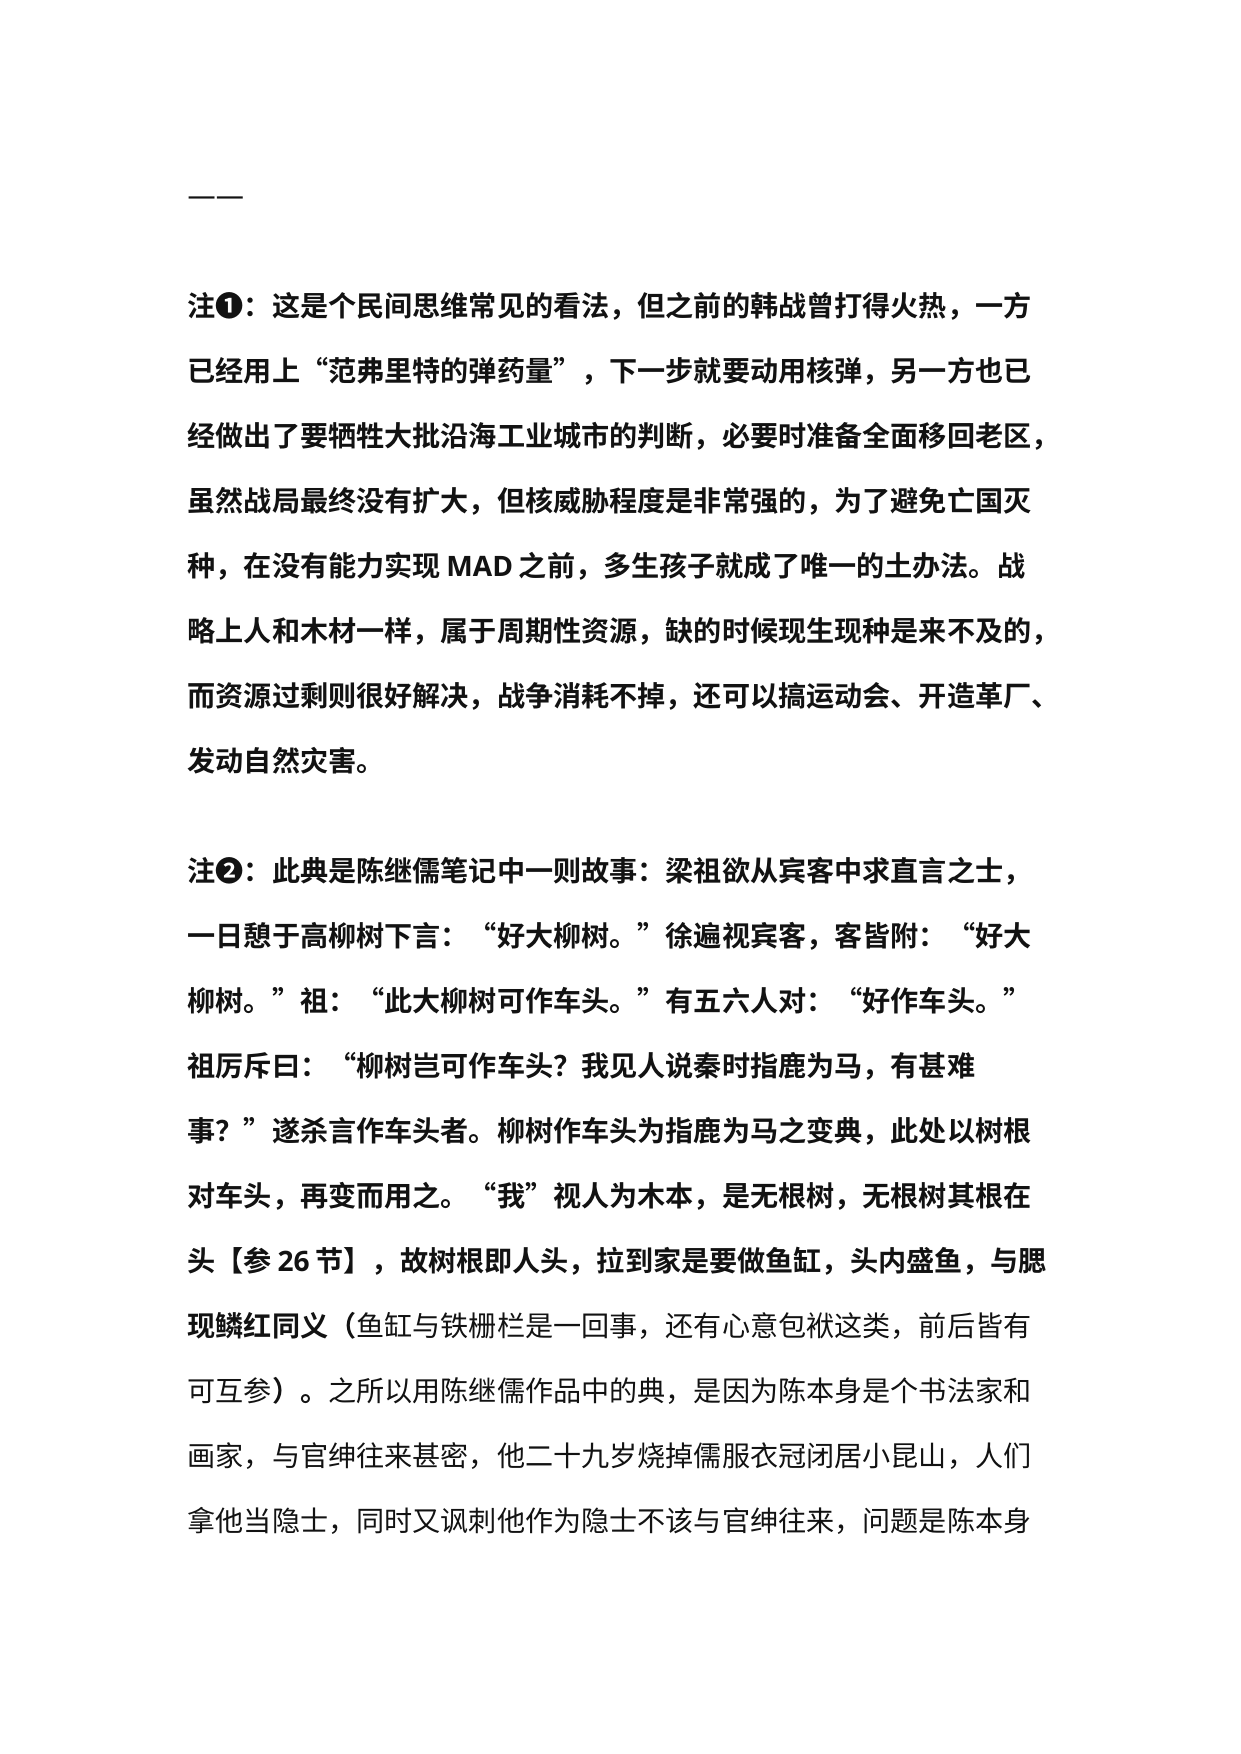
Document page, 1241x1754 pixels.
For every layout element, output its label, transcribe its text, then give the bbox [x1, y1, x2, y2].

text 注❶：这是个民间思维常见的看法，但之前的韩战曾打得火热，一方已经用上“范弗里特的弹药量”，下一步就要动用核弹，另一方也已经做出了要牺牲大批沿海工业城市的判断，必要时准备全面移回老区，虽然战局最终没有扩大，但核威胁程度是非常强的，为了避免亡国灭种，在没有能力实现MAD之前，多生孩子就成了唯一的土办法。战略上人和木材一样，属于周期性资源，缺的时候现生现种是来不及的，而资源过剩则很好解决，战争消耗不掉，还可以搞运动会、开造革厂、发动自然灾害。 [187, 272, 1053, 792]
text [187, 837, 1053, 1552]
text ―― [187, 162, 1053, 227]
